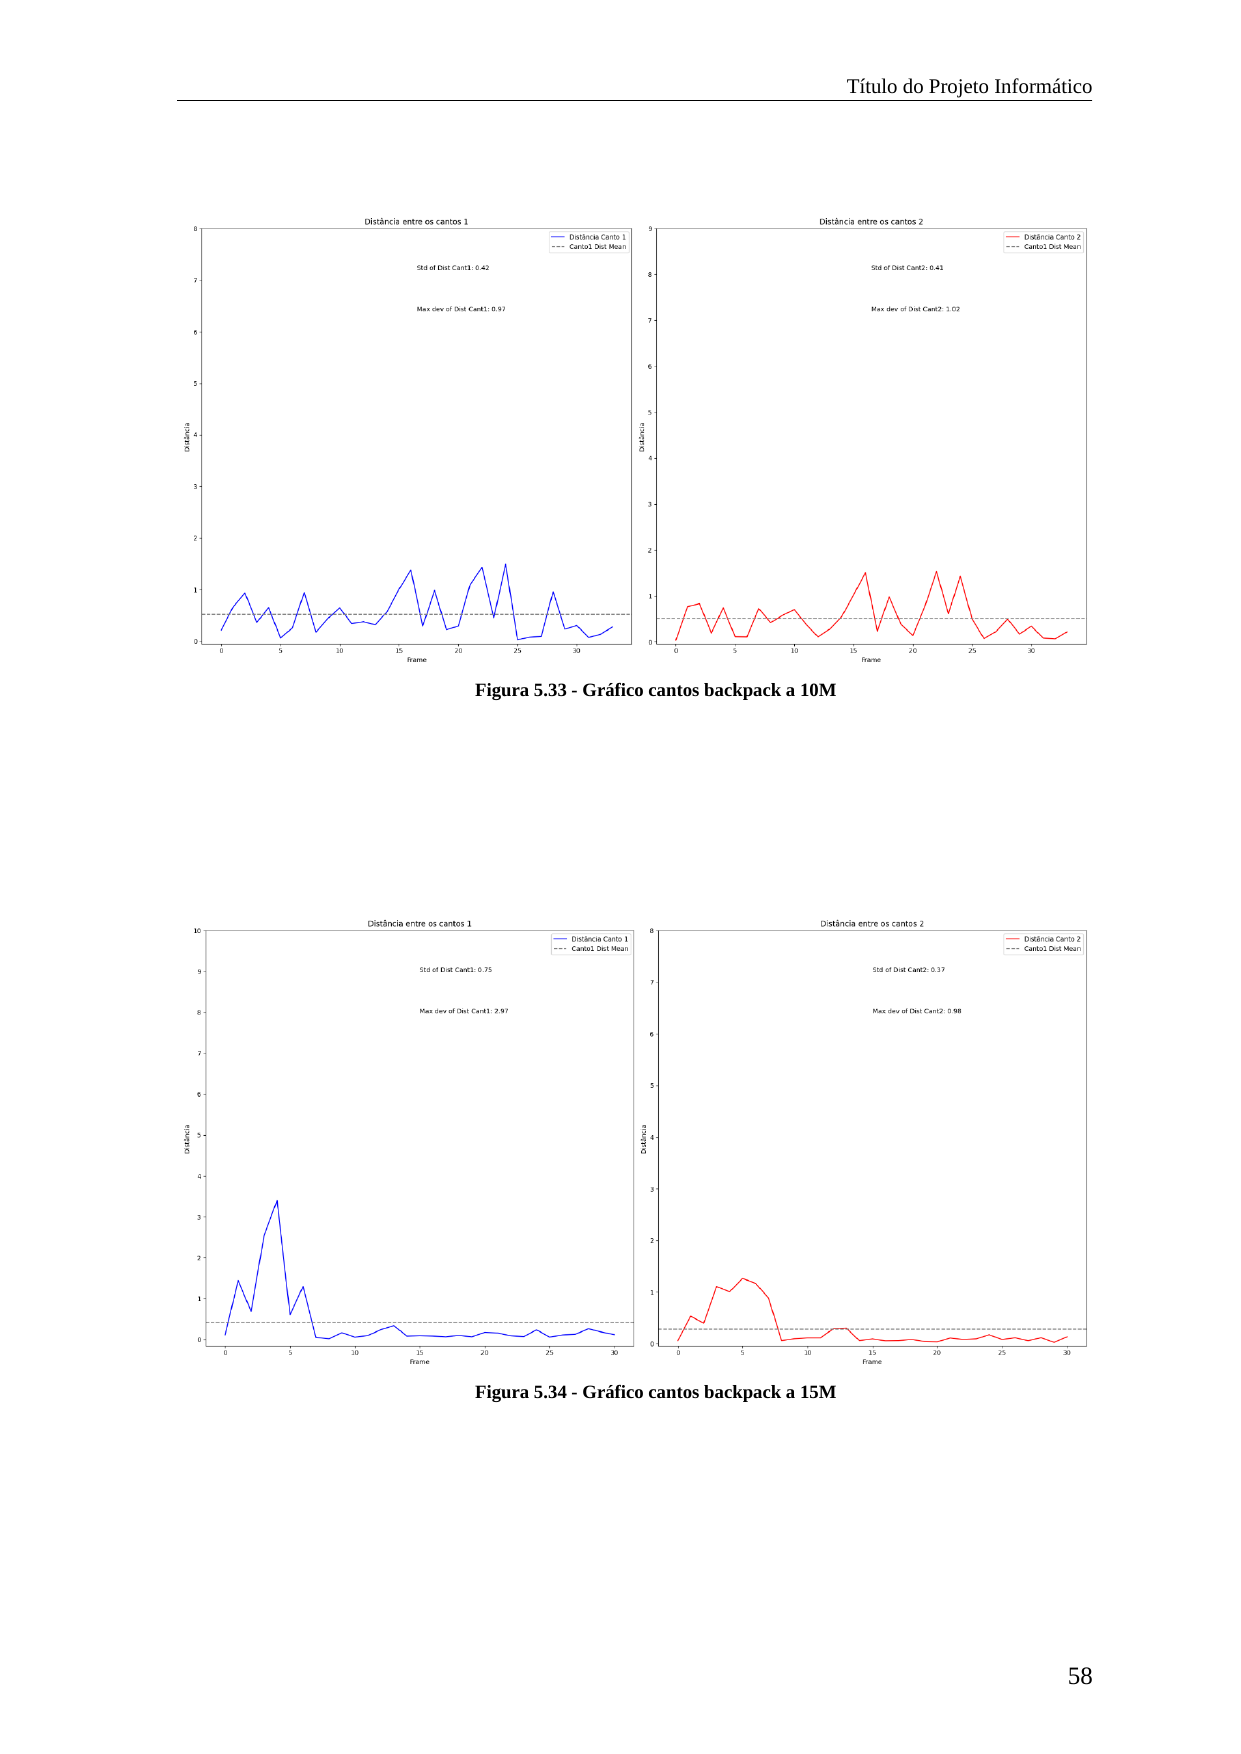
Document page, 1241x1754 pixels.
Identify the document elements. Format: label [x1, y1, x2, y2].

picture [177, 913, 1093, 1372]
picture [177, 211, 1093, 670]
